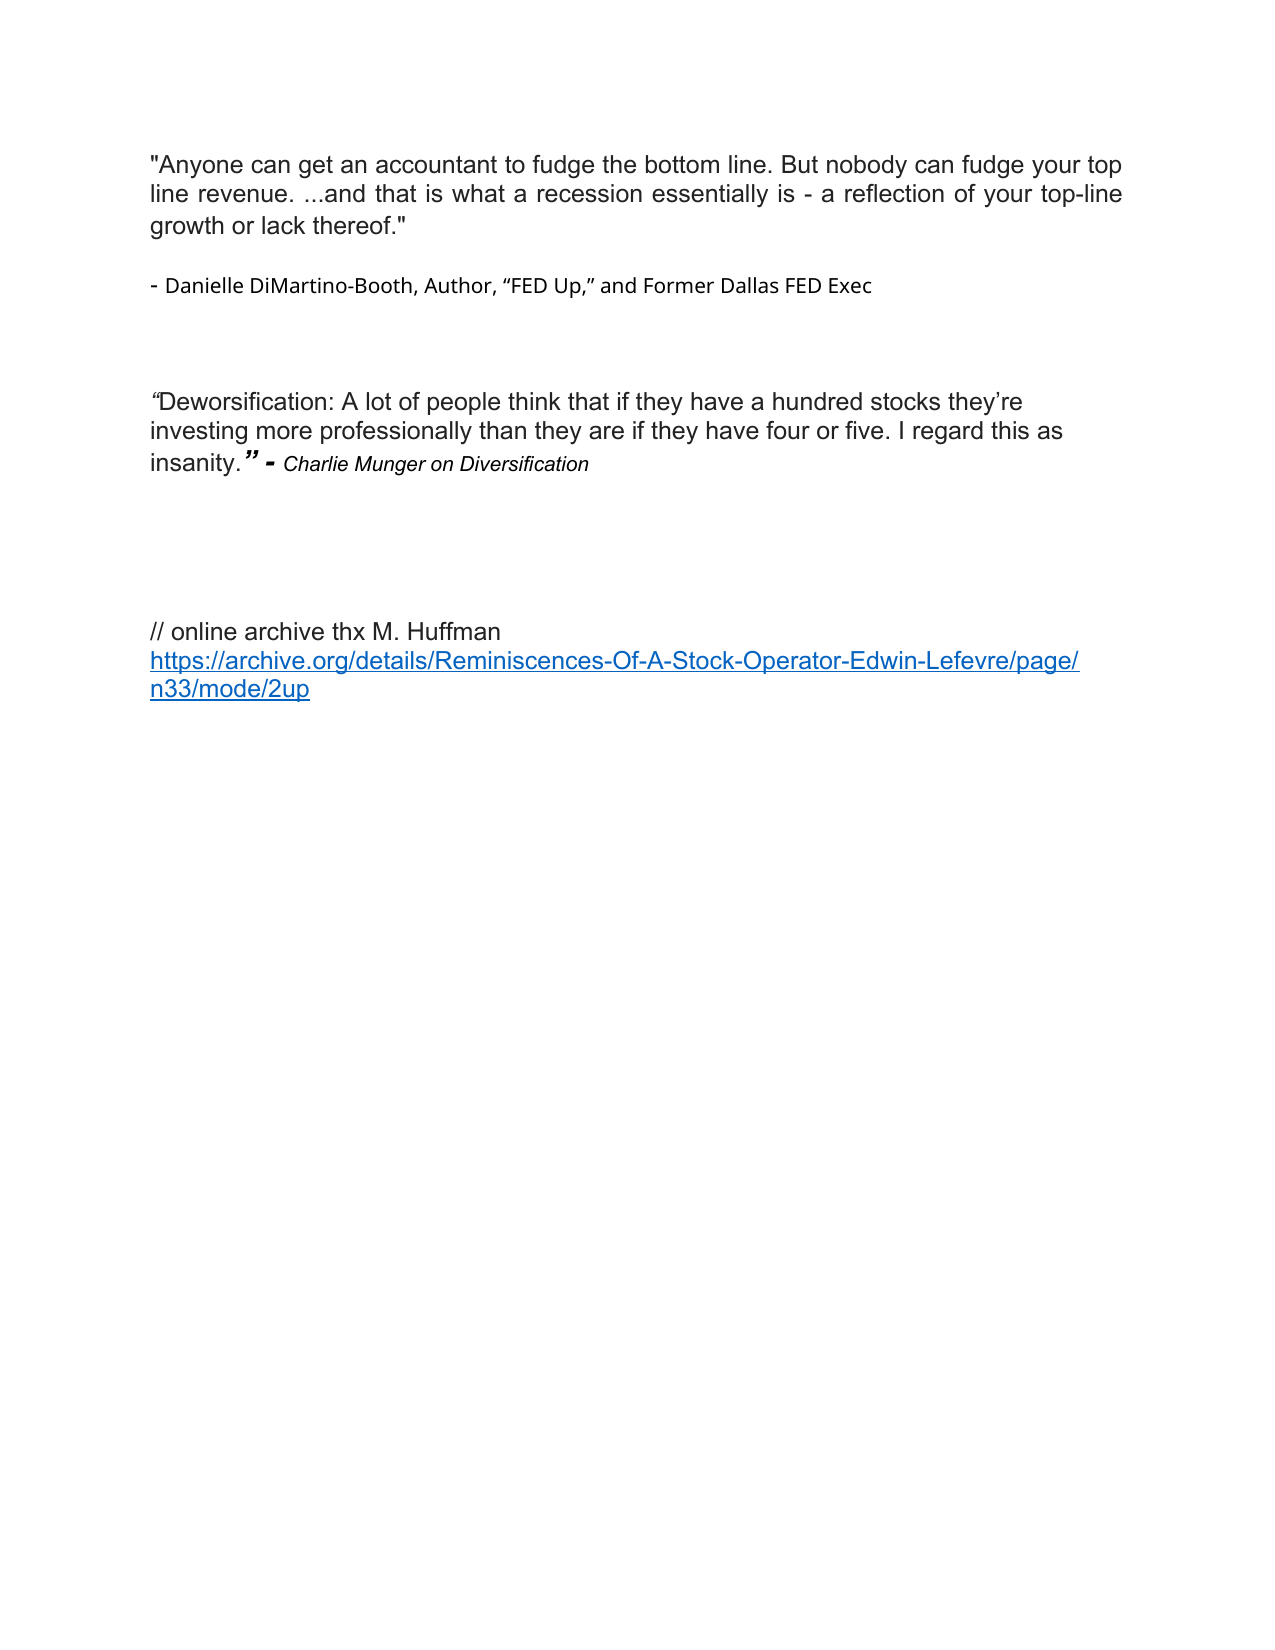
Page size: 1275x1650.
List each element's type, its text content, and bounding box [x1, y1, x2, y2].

text // online archive thx M. Huffman [150, 617, 1125, 646]
text - Danielle DiMartino-Booth, Author, “FED Up,” and Former Dallas FED Exec [150, 267, 1125, 301]
text “Deworsification: A lot of people think that if they have a hundred stocks they’re investing more professionally than they are if they have four or five. I regard this as insanity.” - Charlie Munger on Diversification [150, 387, 1125, 478]
text "Anyone can get an accountant to fudge the bottom line. But nobody can fudge your top line revenue. ...and that is what a recession essentially is - a reflection of your top-line growth or lack thereof." [150, 150, 1125, 242]
text https://archive.org/details/Reminiscences-Of-A-Stock-Operator-Edwin-Lefevre/page/n33/mode/2up [150, 646, 1125, 703]
